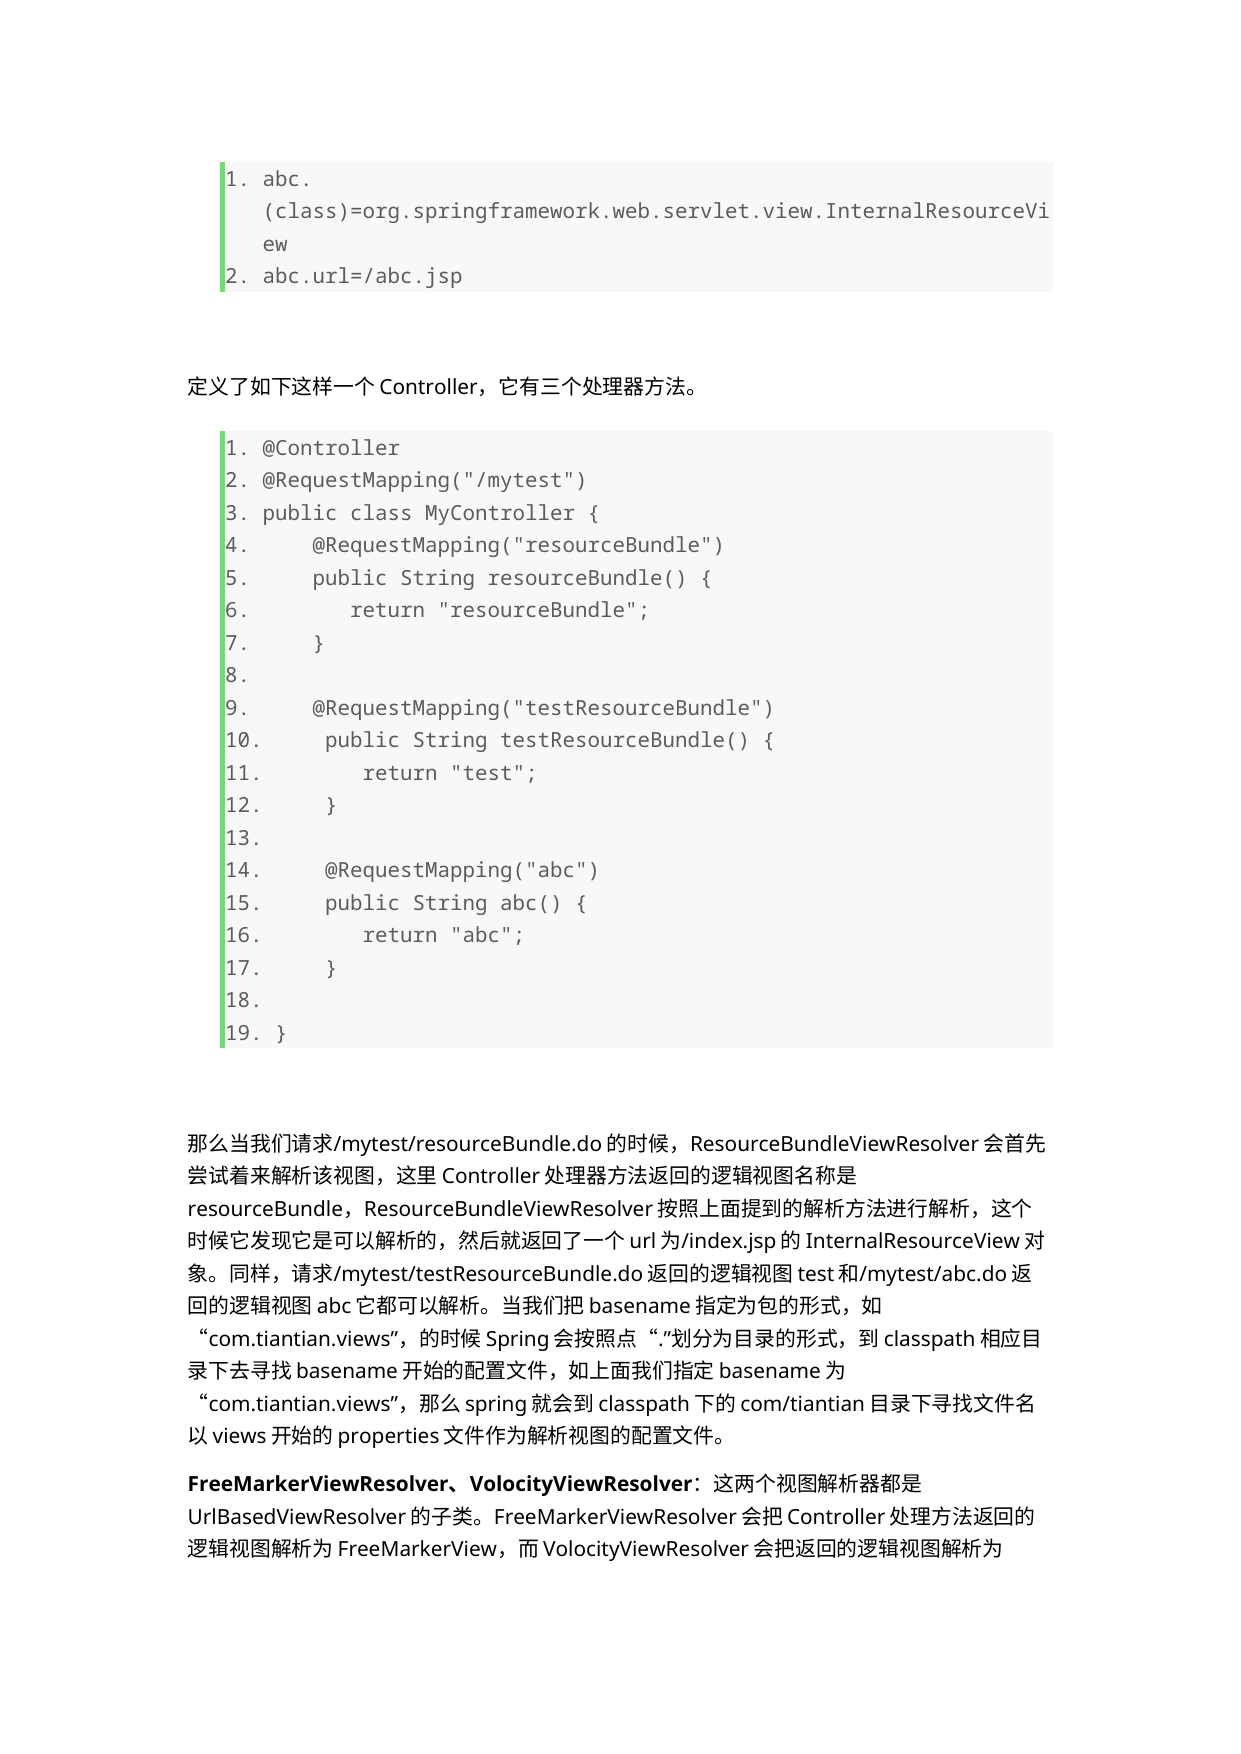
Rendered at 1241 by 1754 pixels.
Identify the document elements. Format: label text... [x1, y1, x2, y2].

list abc.url=/abc.jsp [225, 259, 1053, 292]
list public String resourceBundle() { [225, 561, 1053, 593]
list public String testResourceBundle() { [225, 723, 1053, 756]
list } [225, 1016, 1053, 1048]
list @RequestMapping("abc") [225, 853, 1053, 886]
list return "resourceBundle"; [225, 593, 1053, 626]
list @Controller [225, 431, 1053, 463]
list @RequestMapping("/mytest") [225, 463, 1053, 496]
list @RequestMapping("resourceBundle") [225, 528, 1053, 561]
list public String abc() { [225, 886, 1053, 918]
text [187, 1466, 1053, 1564]
list abc.(class)=org.springframework.web.servlet.view.InternalResourceView [225, 162, 1053, 259]
list @RequestMapping("testResourceBundle") [225, 691, 1053, 723]
list return "abc"; [225, 918, 1053, 951]
text 那么当我们请求/mytest/resourceBundle.do的时候，ResourceBundleViewResolver会首先尝试着来解析该视图，这里Controller处理器方法返回的逻辑视图名称是resourceBundle，ResourceBundleViewResolver按照上面提到的解析方法进行解析，这个时候它发现它是可以解析的，然后就返回了一个url为/index.jsp的InternalResourceView对象。同样，请求/mytest/testResourceBundle.do返回的逻辑视图test和/mytest/abc.do返回的逻辑视图abc它都可以解析。当我们把basename指定为包的形式，如“com.tiantian.views”，的时候Spring会按照点“.”划分为目录的形式，到classpath相应目录下去寻找basename开始的配置文件，如上面我们指定basename为“com.tiantian.views”，那么spring就会到classpath下的com/tiantian目录下寻找文件名以views开始的properties文件作为解析视图的配置文件。 [187, 1126, 1053, 1451]
list } [225, 951, 1053, 983]
list return "test"; [225, 756, 1053, 788]
list } [225, 788, 1053, 821]
list } [225, 626, 1053, 658]
text 定义了如下这样一个Controller，它有三个处理器方法。 [187, 369, 1053, 402]
list public class MyController { [225, 496, 1053, 528]
